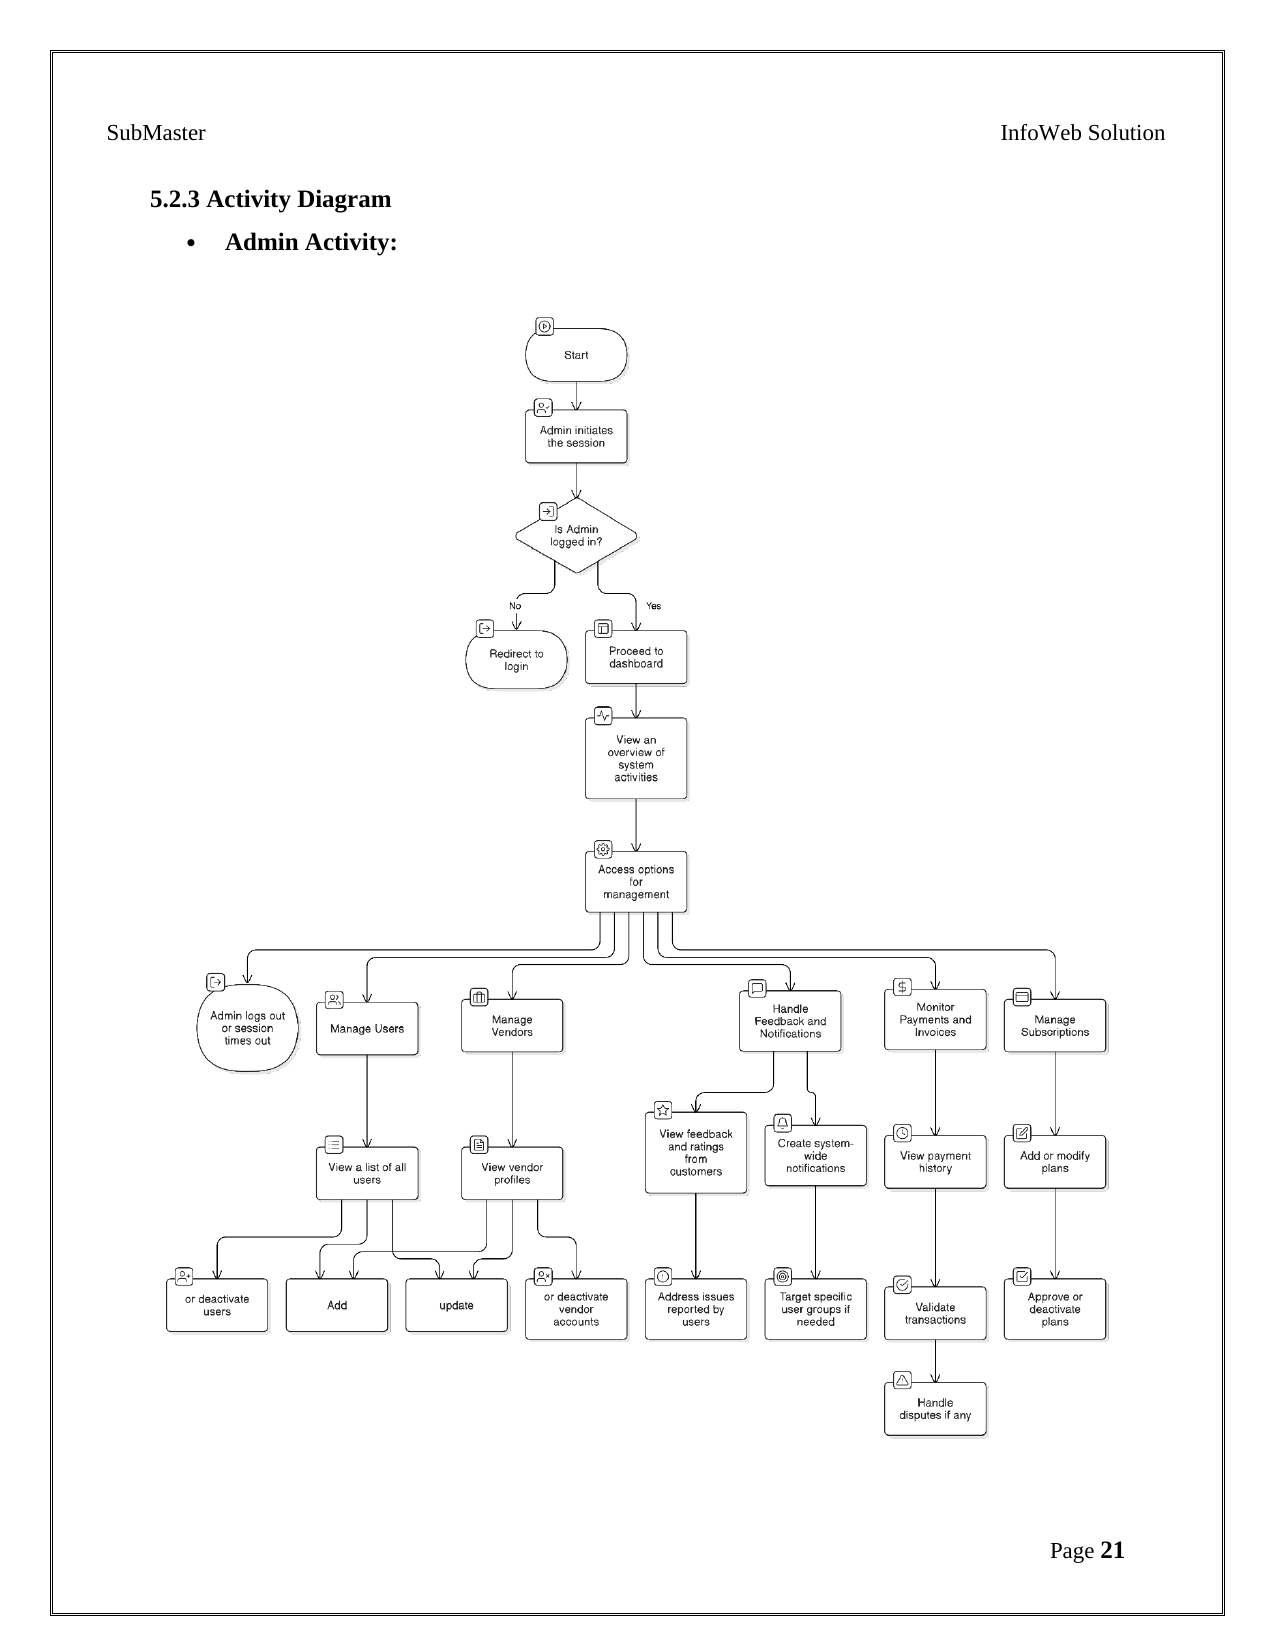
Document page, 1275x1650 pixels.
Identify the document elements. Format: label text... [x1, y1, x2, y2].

list Admin Activity: [187, 227, 1125, 256]
picture [150, 313, 1125, 1464]
text 5.2.3 Activity Diagram [150, 184, 1125, 213]
